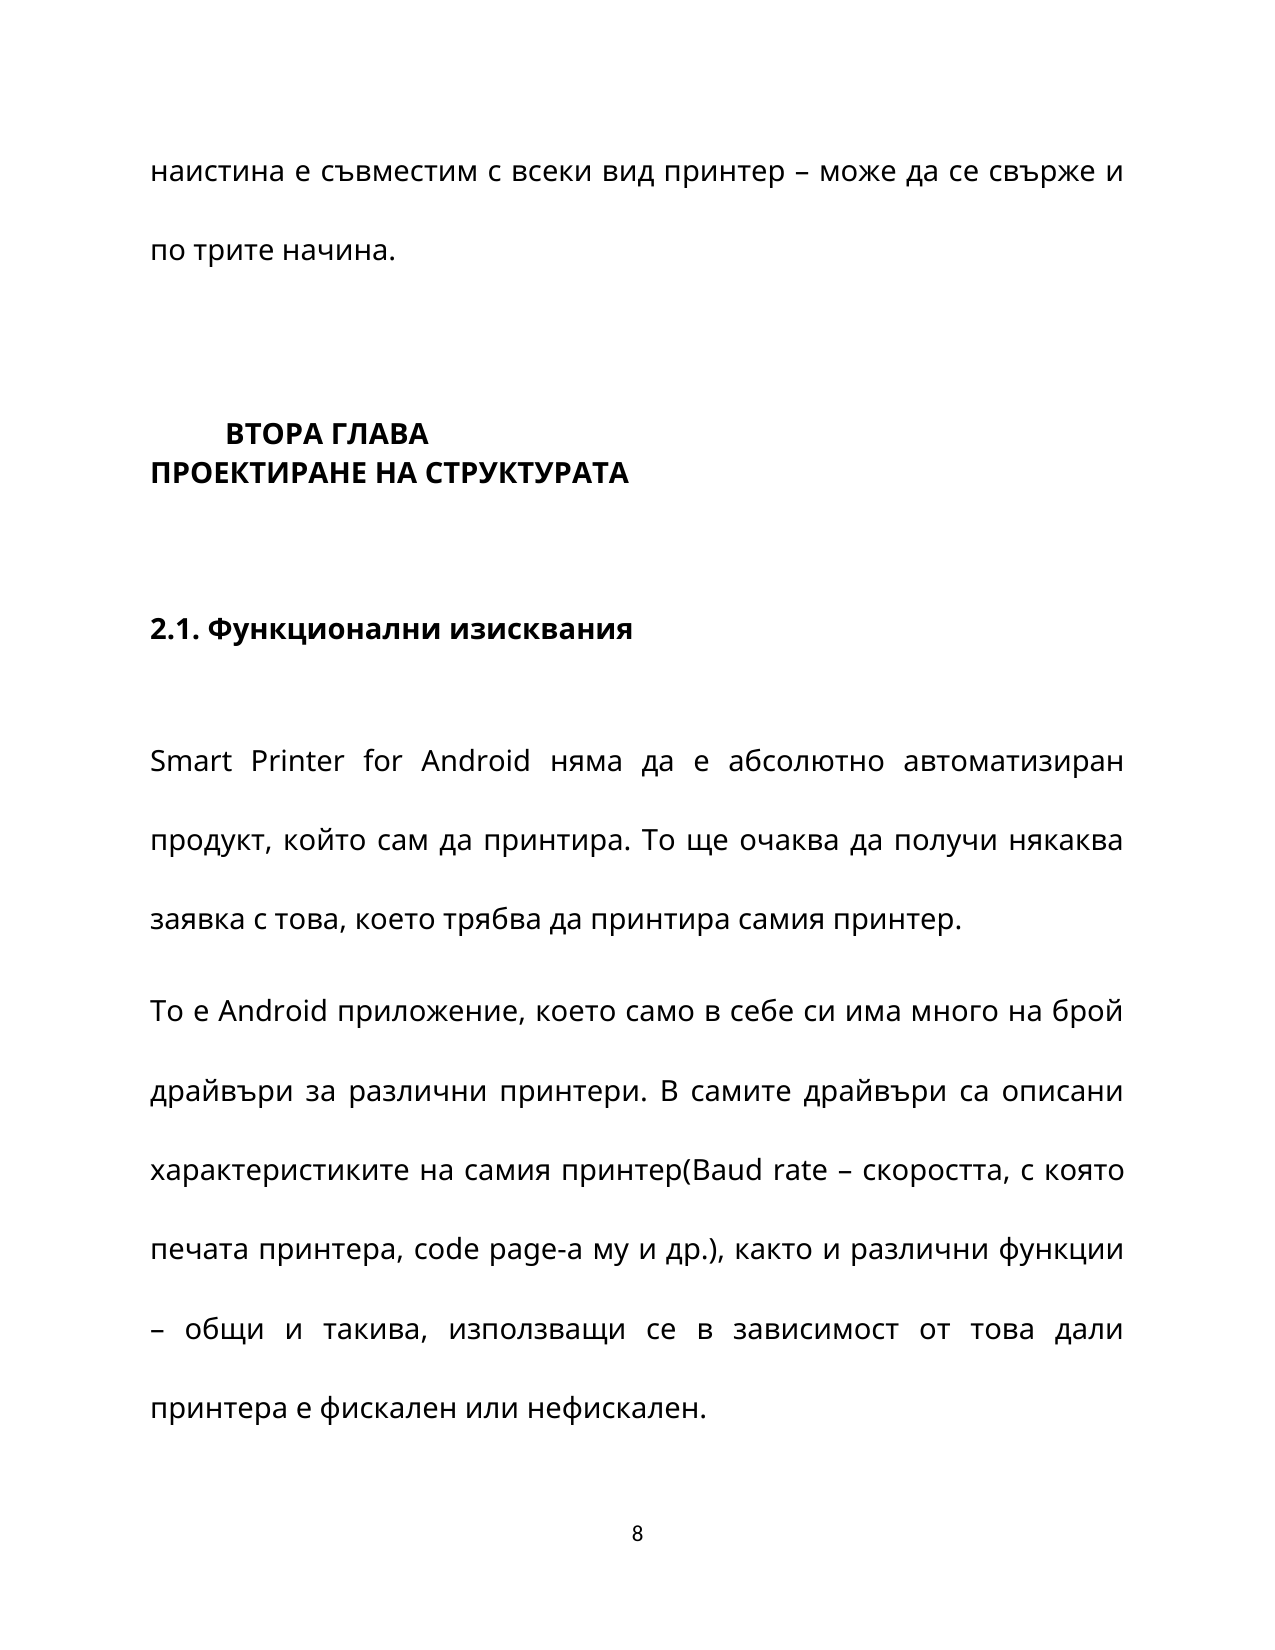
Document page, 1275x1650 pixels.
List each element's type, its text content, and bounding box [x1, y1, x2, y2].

subtitle 2.1. Функционални изисквания [150, 608, 1125, 648]
text Smart Printer for Android няма да е абсолютно автоматизиран продукт, който сам да принтира. То ще очаква да получи някаква заявка с това, което трябва да принтира самия принтер. [150, 740, 1125, 938]
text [150, 150, 1125, 269]
text То е Android приложение, което само в себе си има много на брой драйвъри за различни принтери. В самите драйвъри са описани характеристиките на самия принтер(Baud rate – скоростта, с която печата принтера, code page-a му и др.), както и различни функции – общи и такива, използващи се в зависимост от това дали принтера е фискален или нефискален. [150, 991, 1125, 1427]
subtitle ПРОЕКТИРАНЕ НА СТРУКТУРАТА [150, 453, 1125, 492]
subtitle ВТОРА ГЛАВА [150, 413, 1125, 453]
